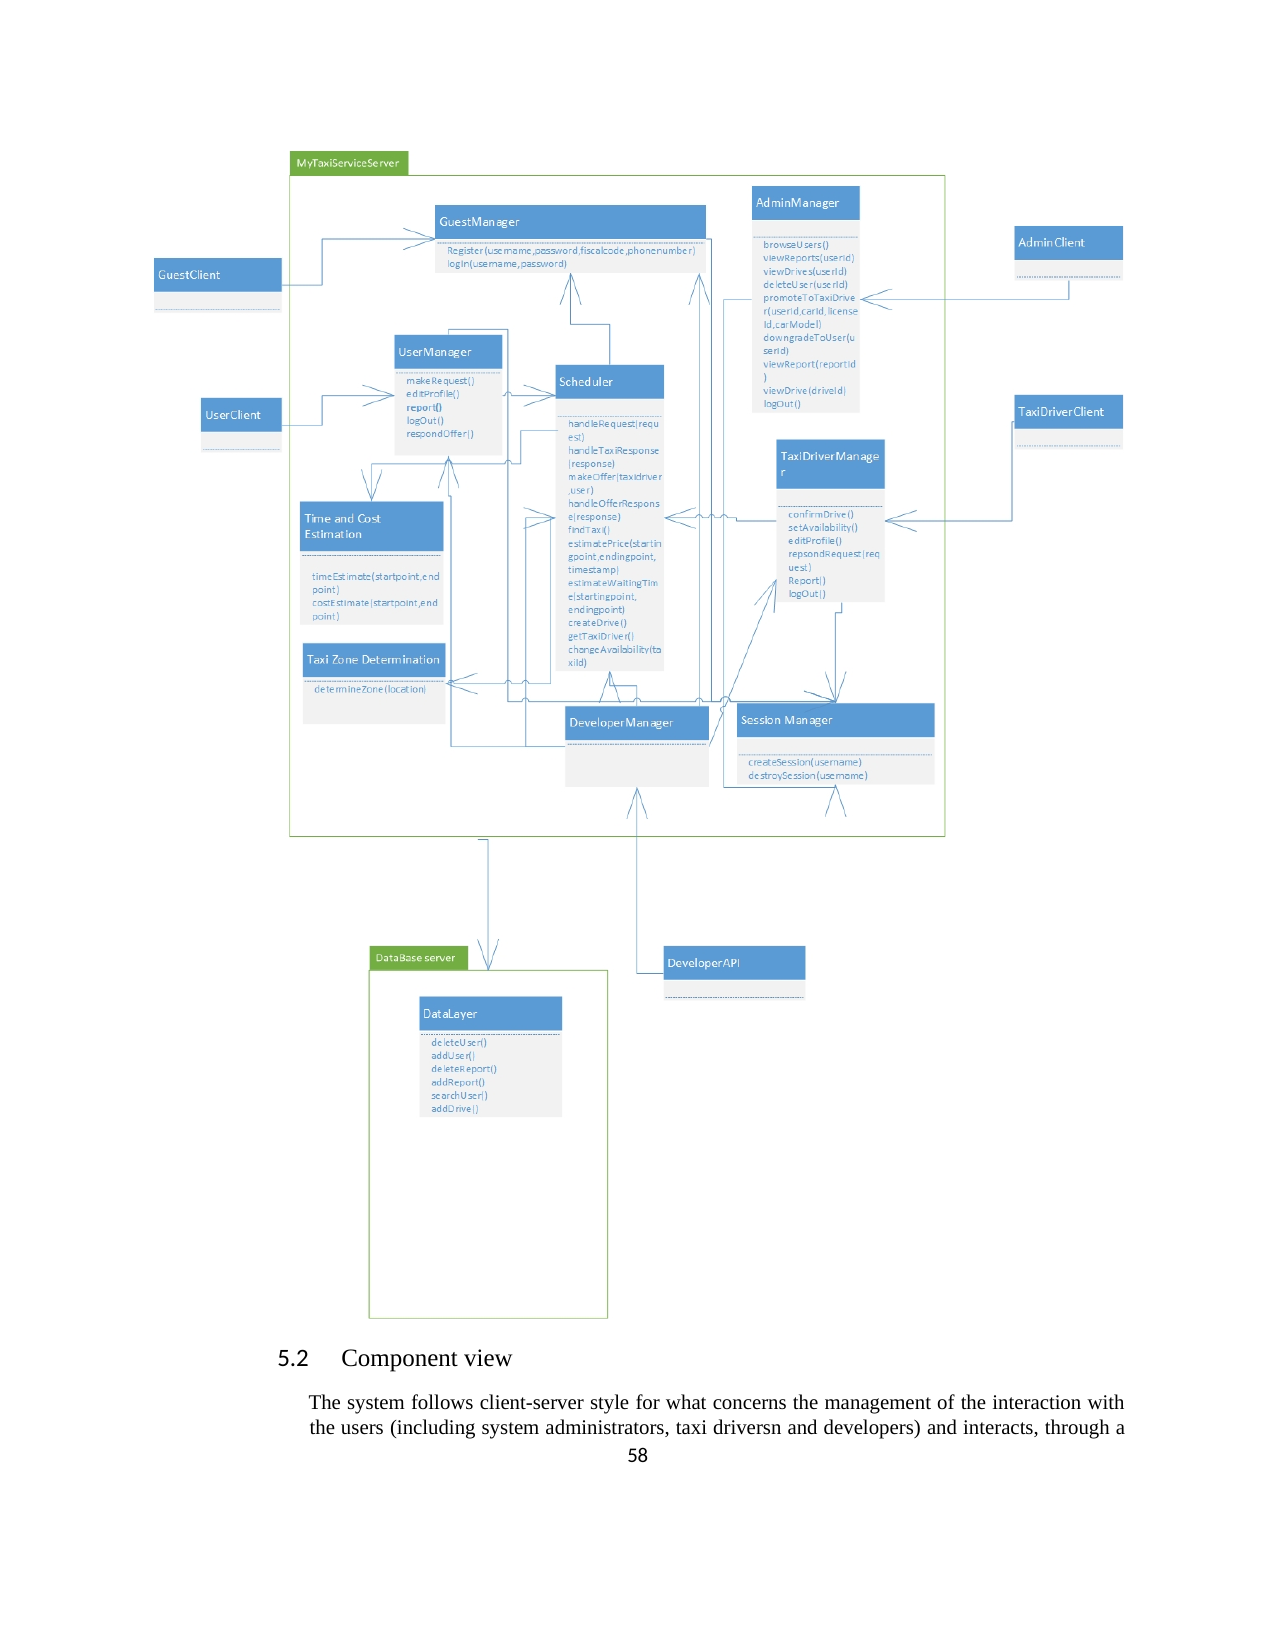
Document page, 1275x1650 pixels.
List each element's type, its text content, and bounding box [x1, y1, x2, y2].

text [308, 1390, 1127, 1439]
picture [150, 150, 1124, 1319]
subtitle Component view [277, 1342, 1127, 1372]
